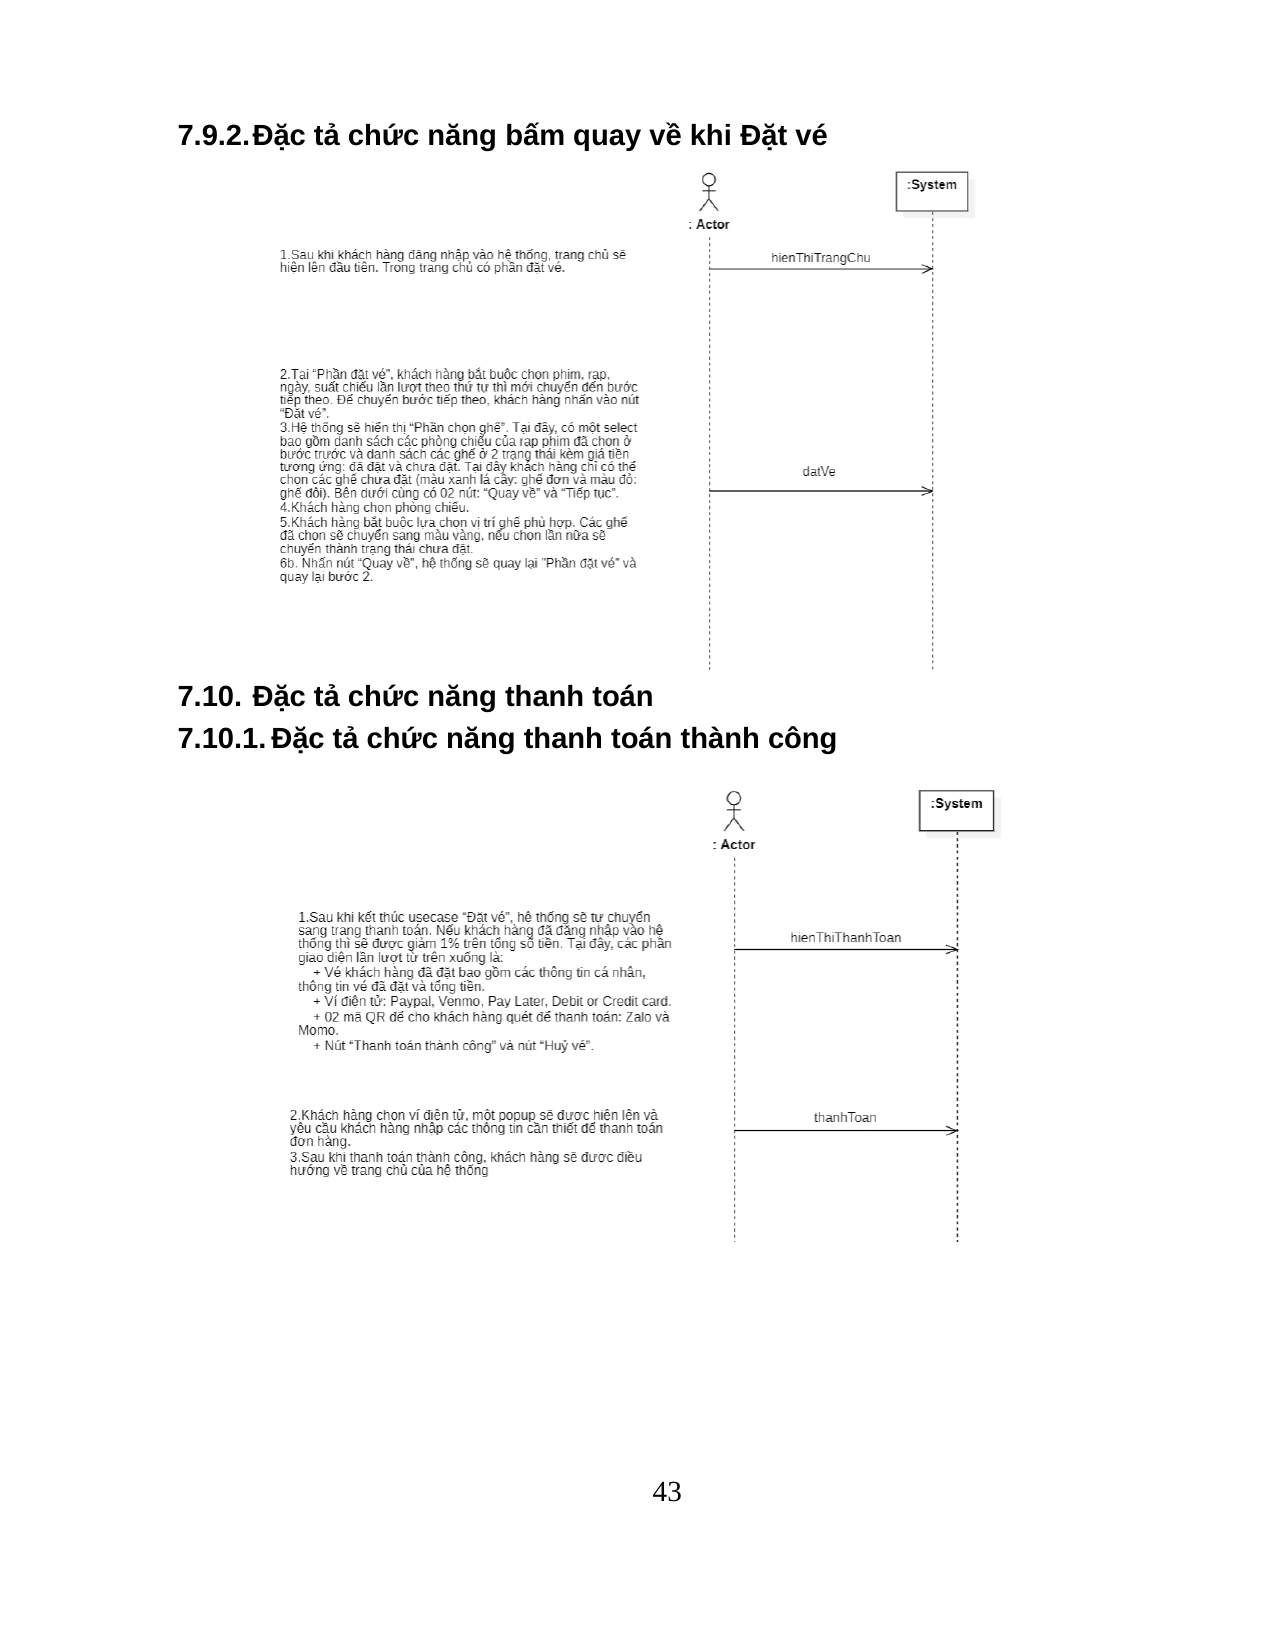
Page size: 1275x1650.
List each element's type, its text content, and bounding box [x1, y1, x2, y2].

subtitle Đặc tả chức năng thanh toán thành công [177, 721, 1157, 755]
picture [234, 156, 1100, 670]
picture [234, 760, 1100, 1242]
subtitle Đặc tả chức năng bấm quay về khi Đặt vé [177, 118, 1157, 152]
subtitle Đặc tả chức năng thanh toán [177, 679, 1157, 712]
